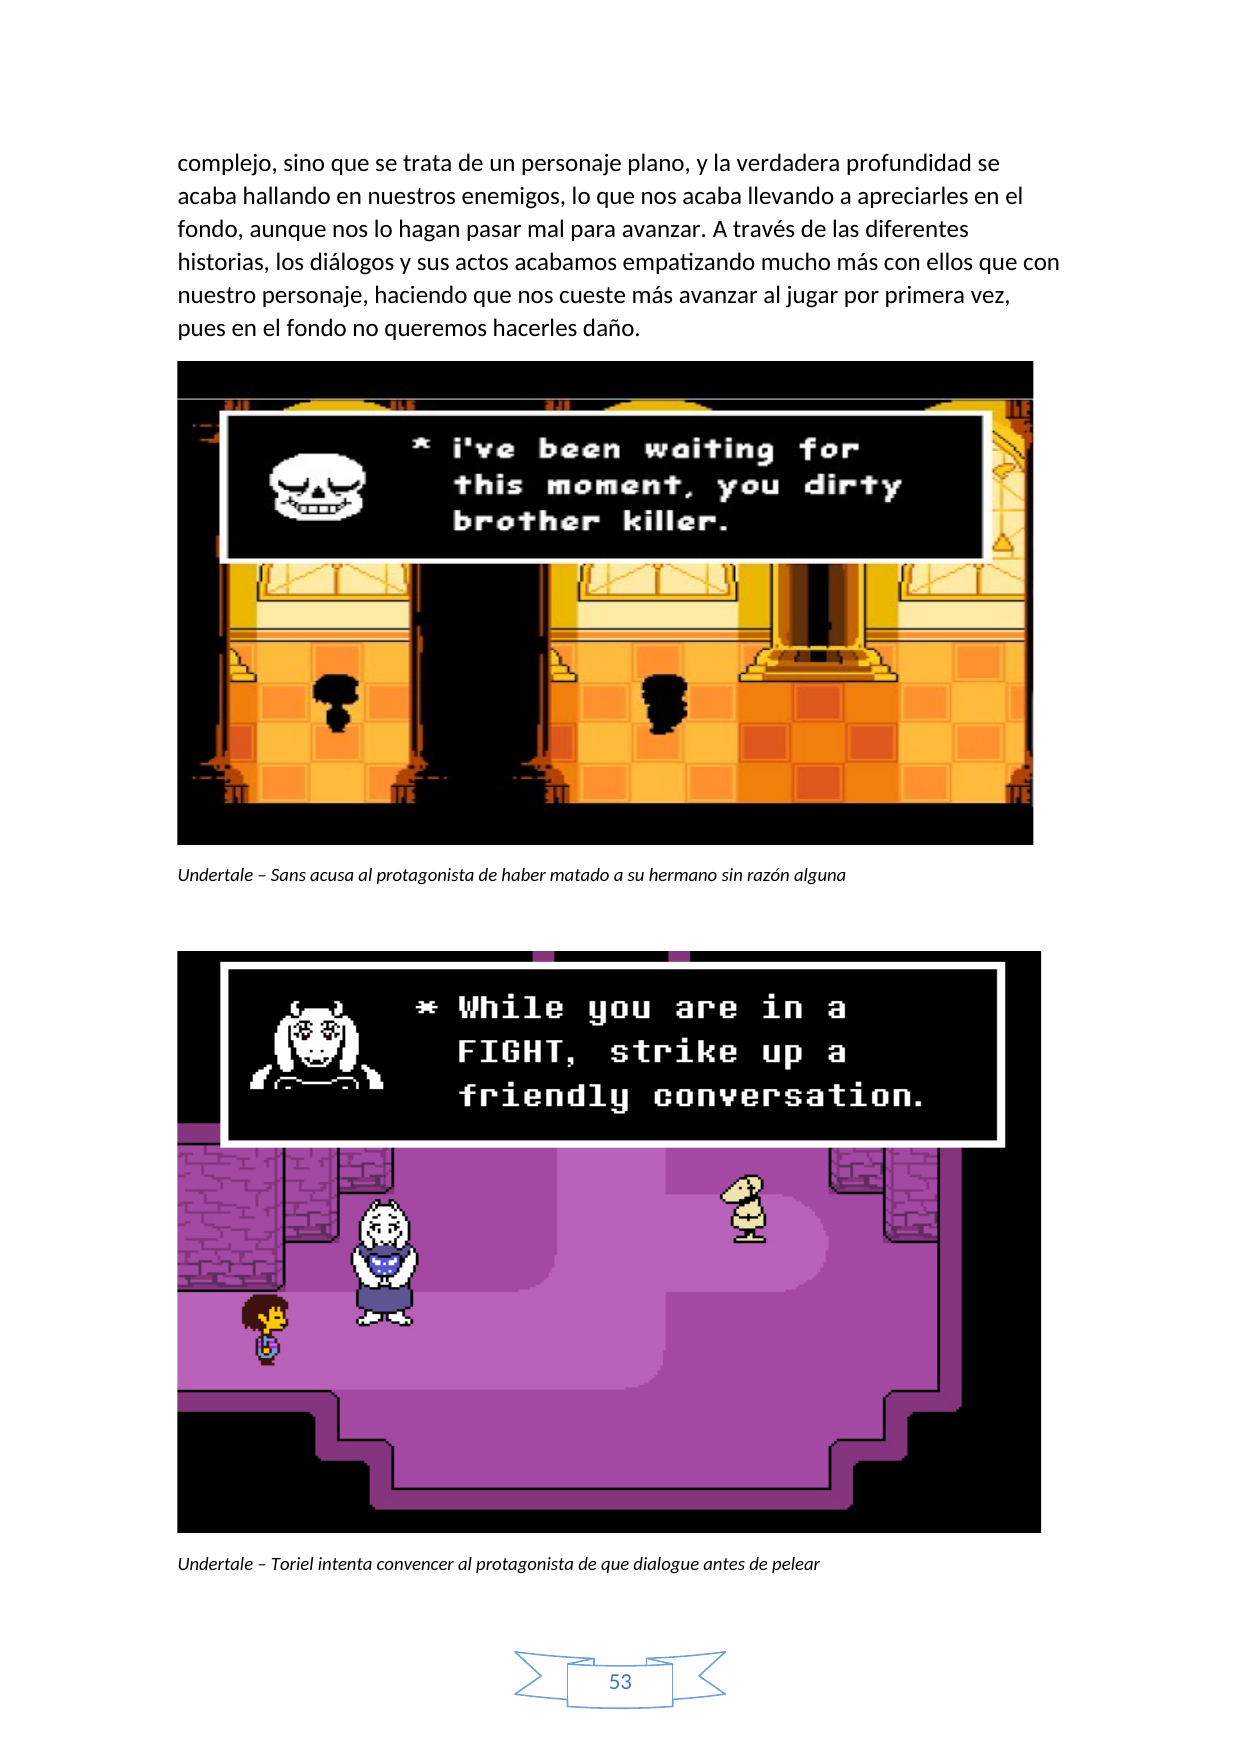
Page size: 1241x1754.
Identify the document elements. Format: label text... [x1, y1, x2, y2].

text Undertale – Toriel intenta convencer al protagonista de que dialogue antes de pelear [177, 1552, 1063, 1574]
picture [177, 951, 1042, 1533]
text Undertale – Sans acusa al protagonista de haber matado a su hermano sin razón alguna [177, 863, 1063, 886]
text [177, 148, 1063, 343]
picture [177, 361, 1034, 845]
